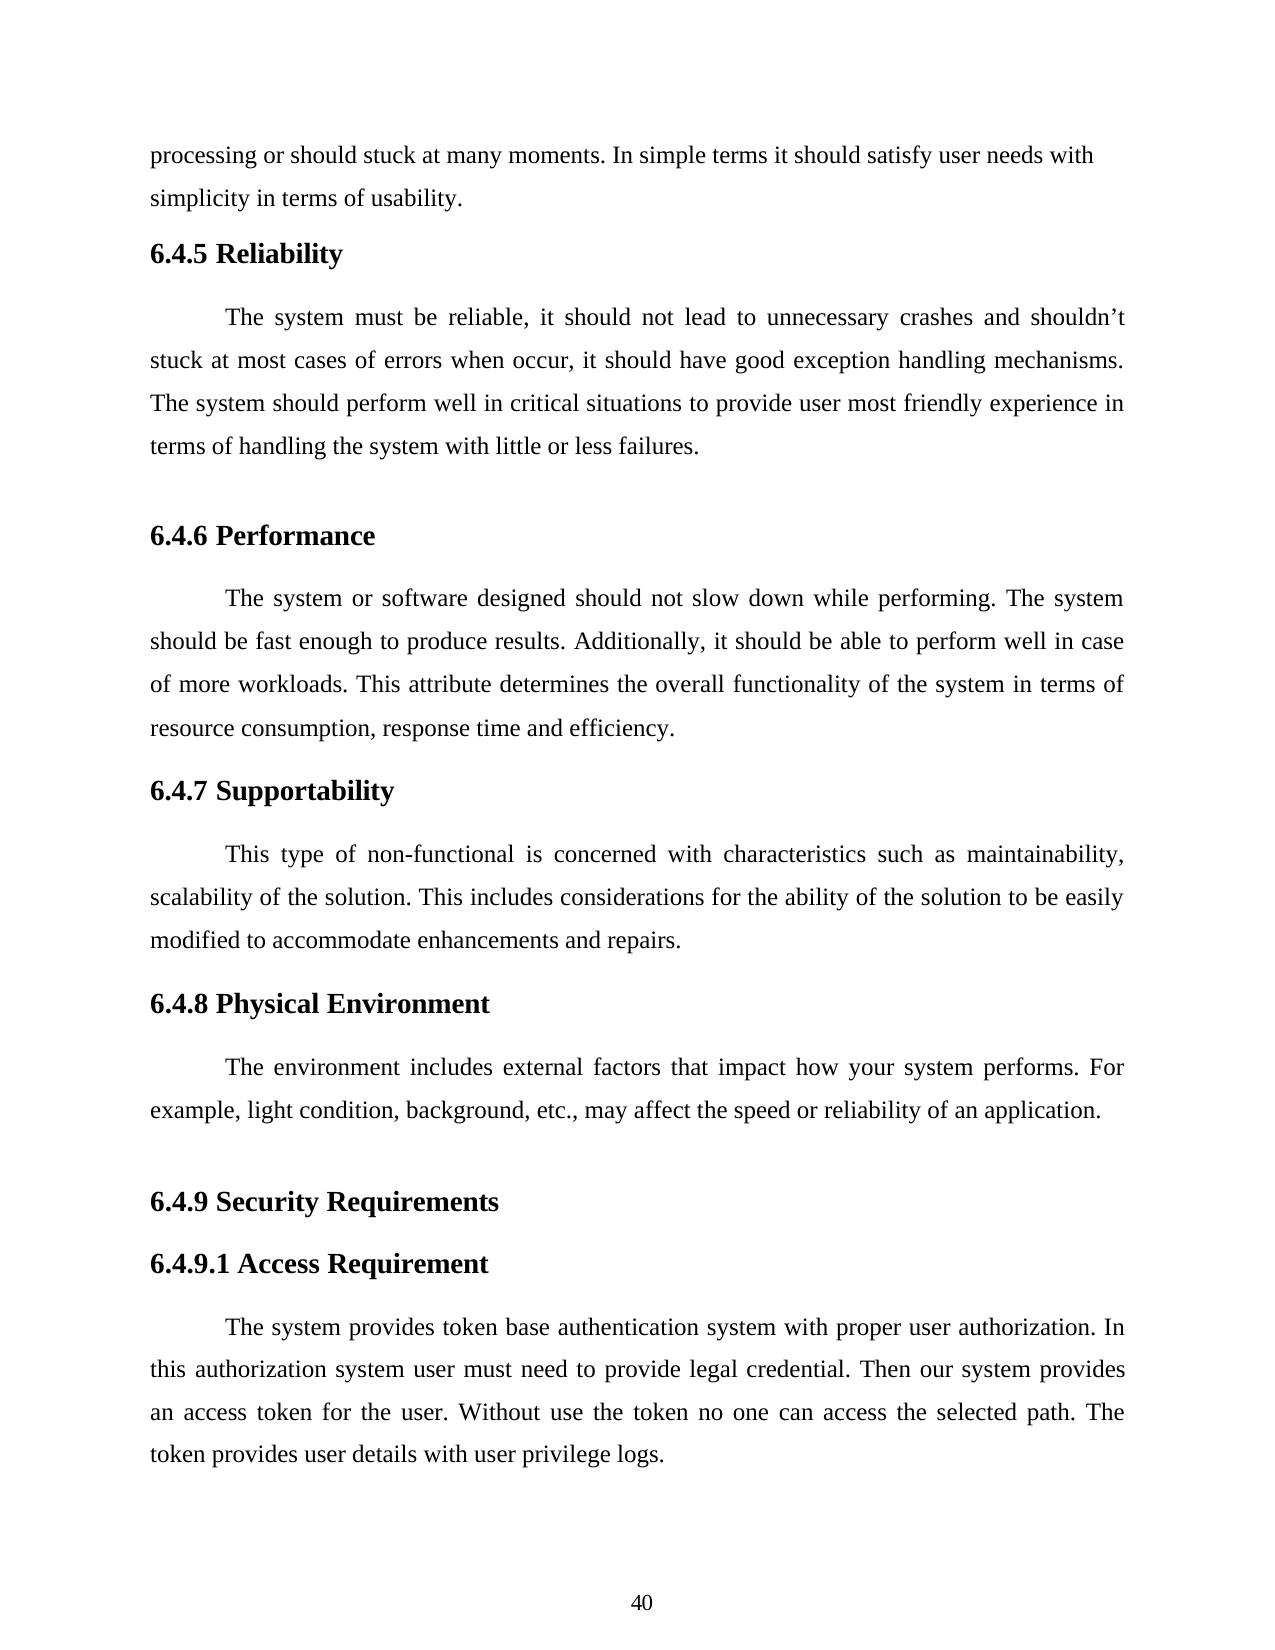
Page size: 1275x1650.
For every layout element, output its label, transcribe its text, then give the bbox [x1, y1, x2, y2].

subtitle Performance [150, 518, 1137, 551]
subtitle Reliability [150, 236, 1137, 269]
list Access Requirement [150, 1246, 1137, 1280]
subtitle Physical Environment [150, 986, 1137, 1020]
text The environment includes external factors that impact how your system performs. For example, light condition, background, etc., may affect the speed or reliability of an application. [150, 1052, 1124, 1124]
text This type of non-functional is concerned with characteristics such as maintainability, scalability of the solution. This includes considerations for the ability of the solution to be easily modified to accommodate enhancements and repairs. [150, 839, 1125, 954]
subtitle Supportability [150, 773, 1137, 807]
text The system or software designed should not slow down while performing. The system should be fast enough to produce results. Additionally, it should be able to perform well in case of more workloads. This attribute determines the overall functionality of the system in terms of resource consumption, response time and efficiency. [150, 583, 1125, 741]
subtitle Security Requirements [150, 1184, 1137, 1218]
text The system must be reliable, it should not lead to unnecessary crashes and shouldn’t stuck at most cases of errors when occur, it should have good exception handling mechanisms. The system should perform well in critical situations to provide user most friendly experience in terms of handling the system with little or less failures. [150, 302, 1125, 460]
text processing or should stuck at many moments. In simple terms it should satisfy user needs with simplicity in terms of usability. [150, 140, 1137, 212]
text The system provides token base authentication system with proper user authorization. In this authorization system user must need to provide legal credential. Then our system provides an access token for the user. Without use the token no one can access the selected path. The token provides user details with user privilege logs. [150, 1312, 1126, 1467]
